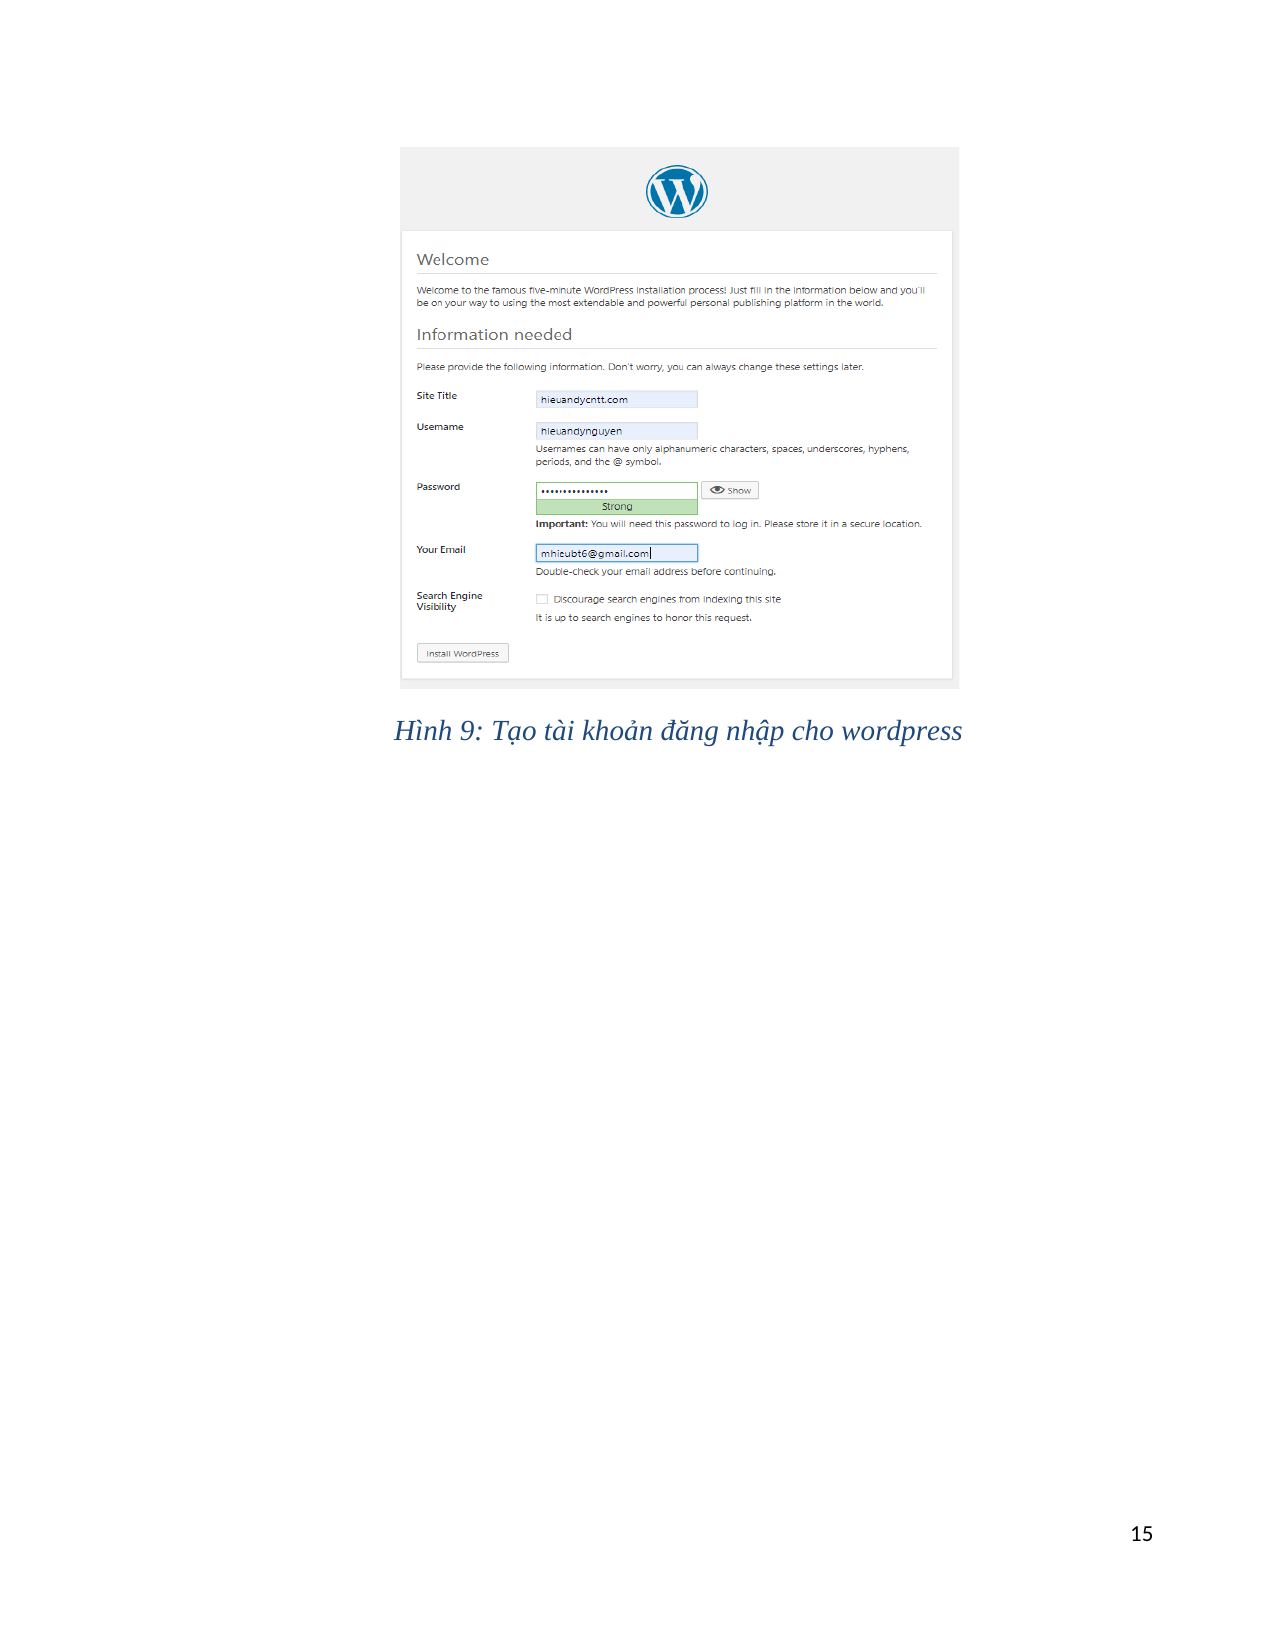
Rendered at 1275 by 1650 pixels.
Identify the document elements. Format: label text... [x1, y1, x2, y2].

picture [400, 147, 960, 689]
text Hình 9: Tạo tài khoản đăng nhập cho wordpress [206, 713, 1153, 747]
